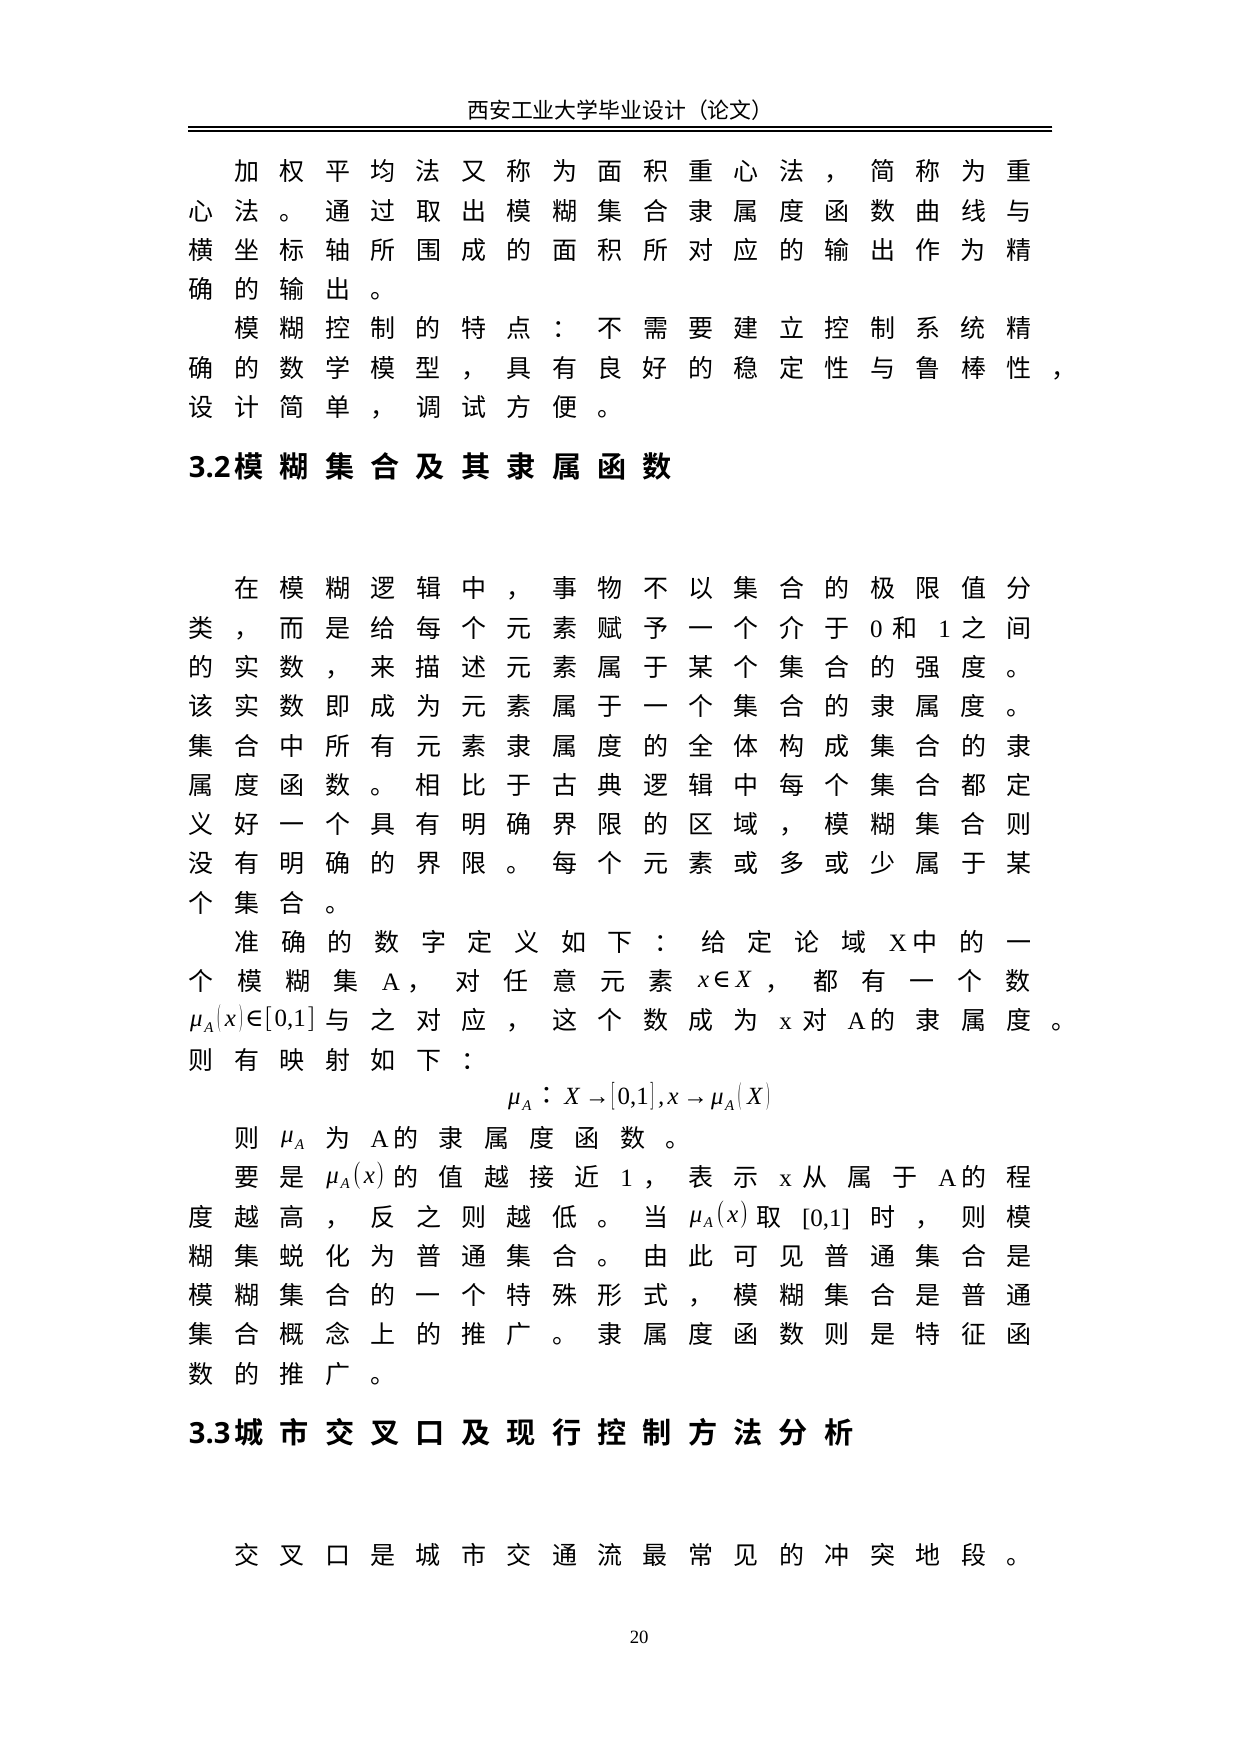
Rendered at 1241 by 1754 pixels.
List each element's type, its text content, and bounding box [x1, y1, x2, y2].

text 准确的数字定义如下：给定论域X中的一个模糊集A，对任意元素，都有一个数与之对应，这个数成为x对A的隶属度。则有映射如下： [189, 921, 1052, 1078]
text 3.2模糊集合及其隶属函数 [189, 425, 1052, 504]
text 模糊控制的特点：不需要建立控制系统精确的数学模型，具有良好的稳定性与鲁棒性，设计简单，调试方便。 [189, 307, 1052, 425]
text 则为A的隶属度函数。 [189, 1117, 1052, 1156]
text 要是的值越接近1，表示x从属于A的程度越高，反之则越低。当取[0,1]时，则模糊集蜕化为普通集合。由此可见普通集合是模糊集合的一个特殊形式，模糊集合是普通集合概念上的推广。隶属度函数则是特征函数的推广。 [189, 1156, 1052, 1392]
text 3.3城市交叉口及现行控制方法分析 [189, 1392, 1052, 1471]
text 加权平均法又称为面积重心法，简称为重心法。通过取出模糊集合隶属度函数曲线与横坐标轴所围成的面积所对应的输出作为精确的输出。 [189, 150, 1052, 307]
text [189, 1534, 1052, 1573]
text 在模糊逻辑中，事物不以集合的极限值分类，而是给每个元素赋予一个介于0和1之间的实数，来描述元素属于某个集合的强度。该实数即成为元素属于一个集合的隶属度。集合中所有元素隶属度的全体构成集合的隶属度函数。相比于古典逻辑中每个集合都定义好一个具有明确界限的区域，模糊集合则没有明确的界限。每个元素或多或少属于某个集合。 [189, 567, 1052, 921]
